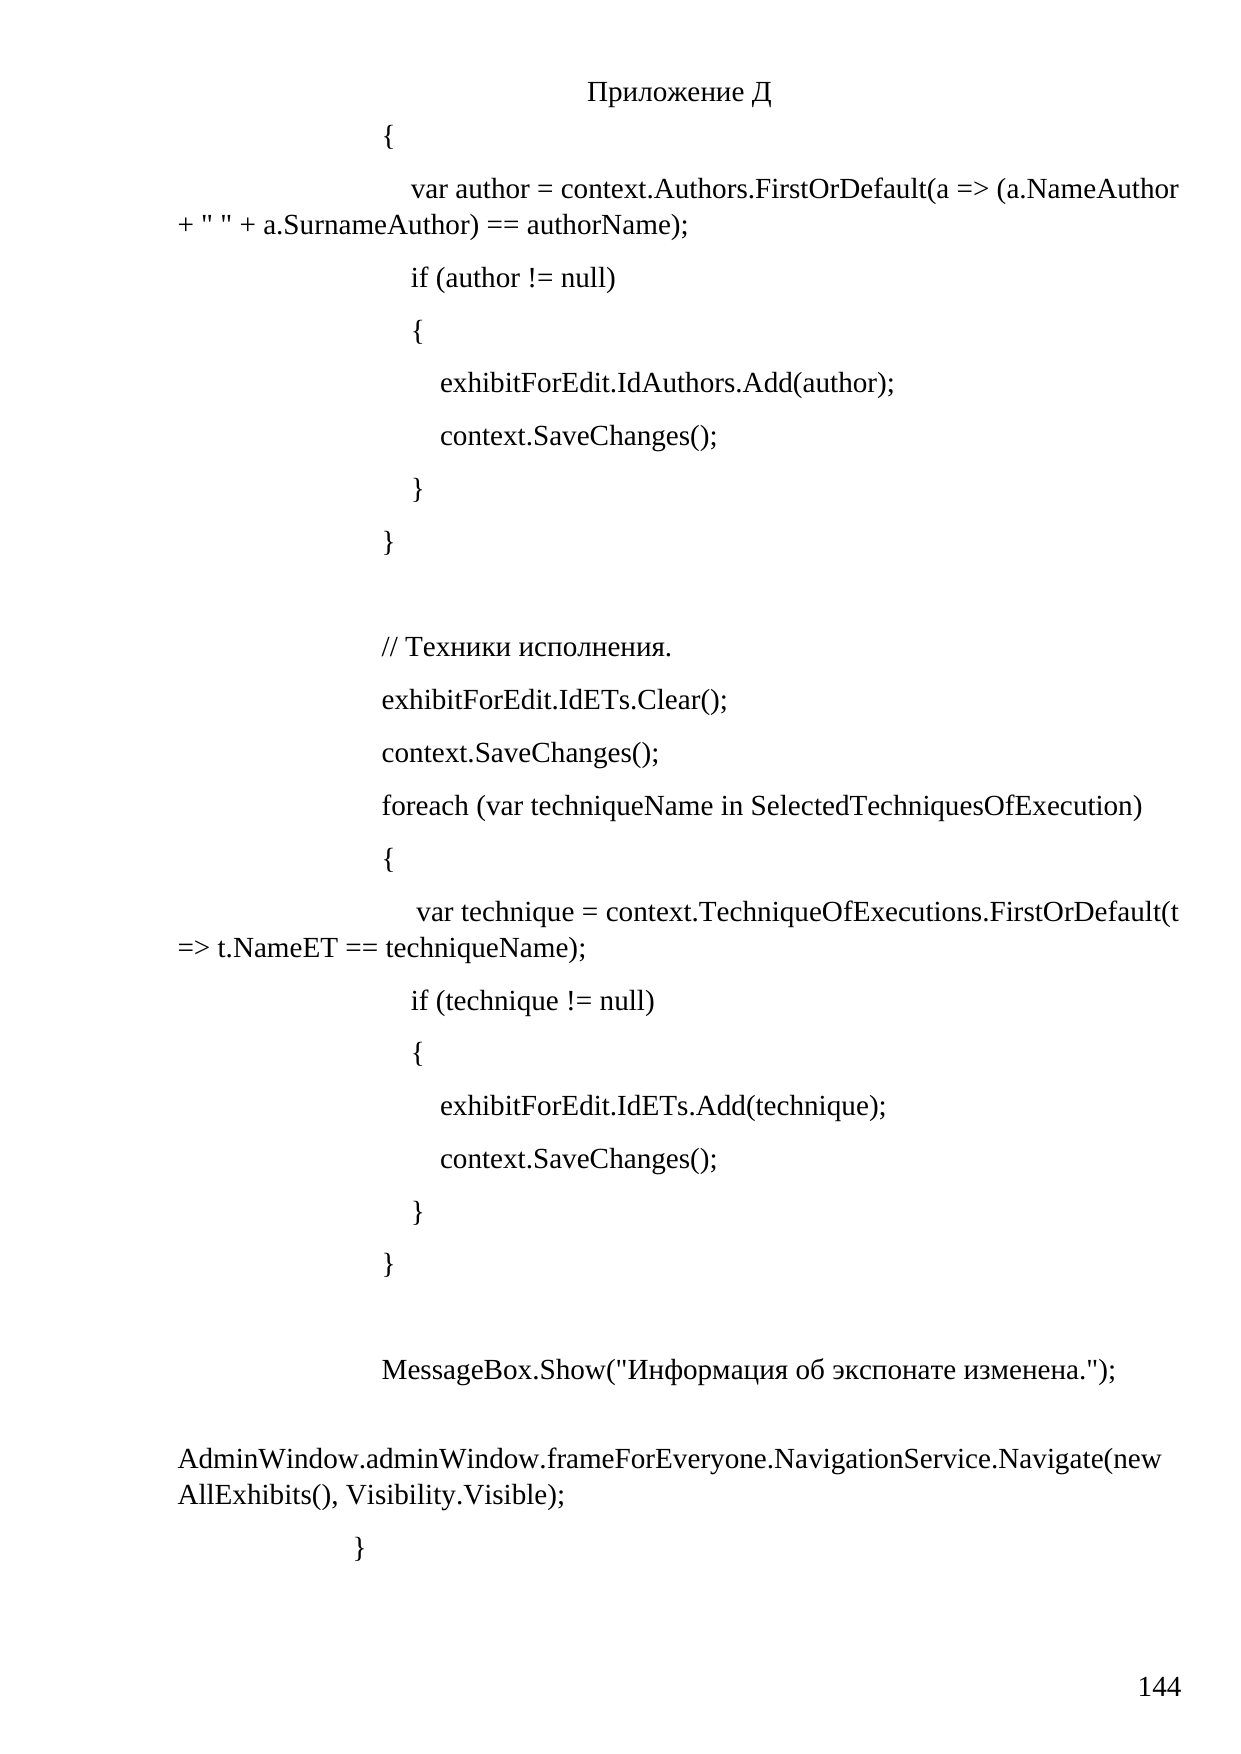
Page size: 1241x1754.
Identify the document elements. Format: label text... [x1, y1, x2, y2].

text if (technique != null) [177, 983, 1181, 1016]
text { [177, 118, 1181, 152]
text } [177, 471, 1181, 505]
text } [177, 1247, 1181, 1280]
text { [177, 1035, 1181, 1069]
text if (author != null) [177, 260, 1181, 293]
text MessageBox.Show("Информация об экспонате изменена."); [177, 1352, 1181, 1386]
text var author = context.Authors.FirstOrDefault(a => (a.NameAuthor + " " + a.SurnameAuthor) == authorName); [177, 171, 1181, 241]
text // Техники исполнения. [177, 629, 1181, 663]
text exhibitForEdit.IdETs.Clear(); [177, 682, 1181, 716]
text exhibitForEdit.IdAuthors.Add(author); [177, 366, 1181, 399]
text AdminWindow.adminWindow.frameForEveryone.NavigationService.Navigate(new AllExhibits(), Visibility.Visible); [177, 1405, 1181, 1511]
text context.SaveChanges(); [177, 418, 1181, 452]
text { [177, 313, 1181, 346]
text foreach (var techniqueName in SelectedTechniquesOfExecution) [177, 788, 1181, 822]
text var technique = context.TechniqueOfExecutions.FirstOrDefault(t => t.NameET == techniqueName); [177, 894, 1181, 963]
text context.SaveChanges(); [177, 735, 1181, 769]
text } [177, 1194, 1181, 1227]
text } [177, 524, 1181, 557]
text exhibitForEdit.IdETs.Add(technique); [177, 1088, 1181, 1122]
text { [177, 841, 1181, 874]
text context.SaveChanges(); [177, 1141, 1181, 1174]
text } [177, 1530, 1181, 1564]
